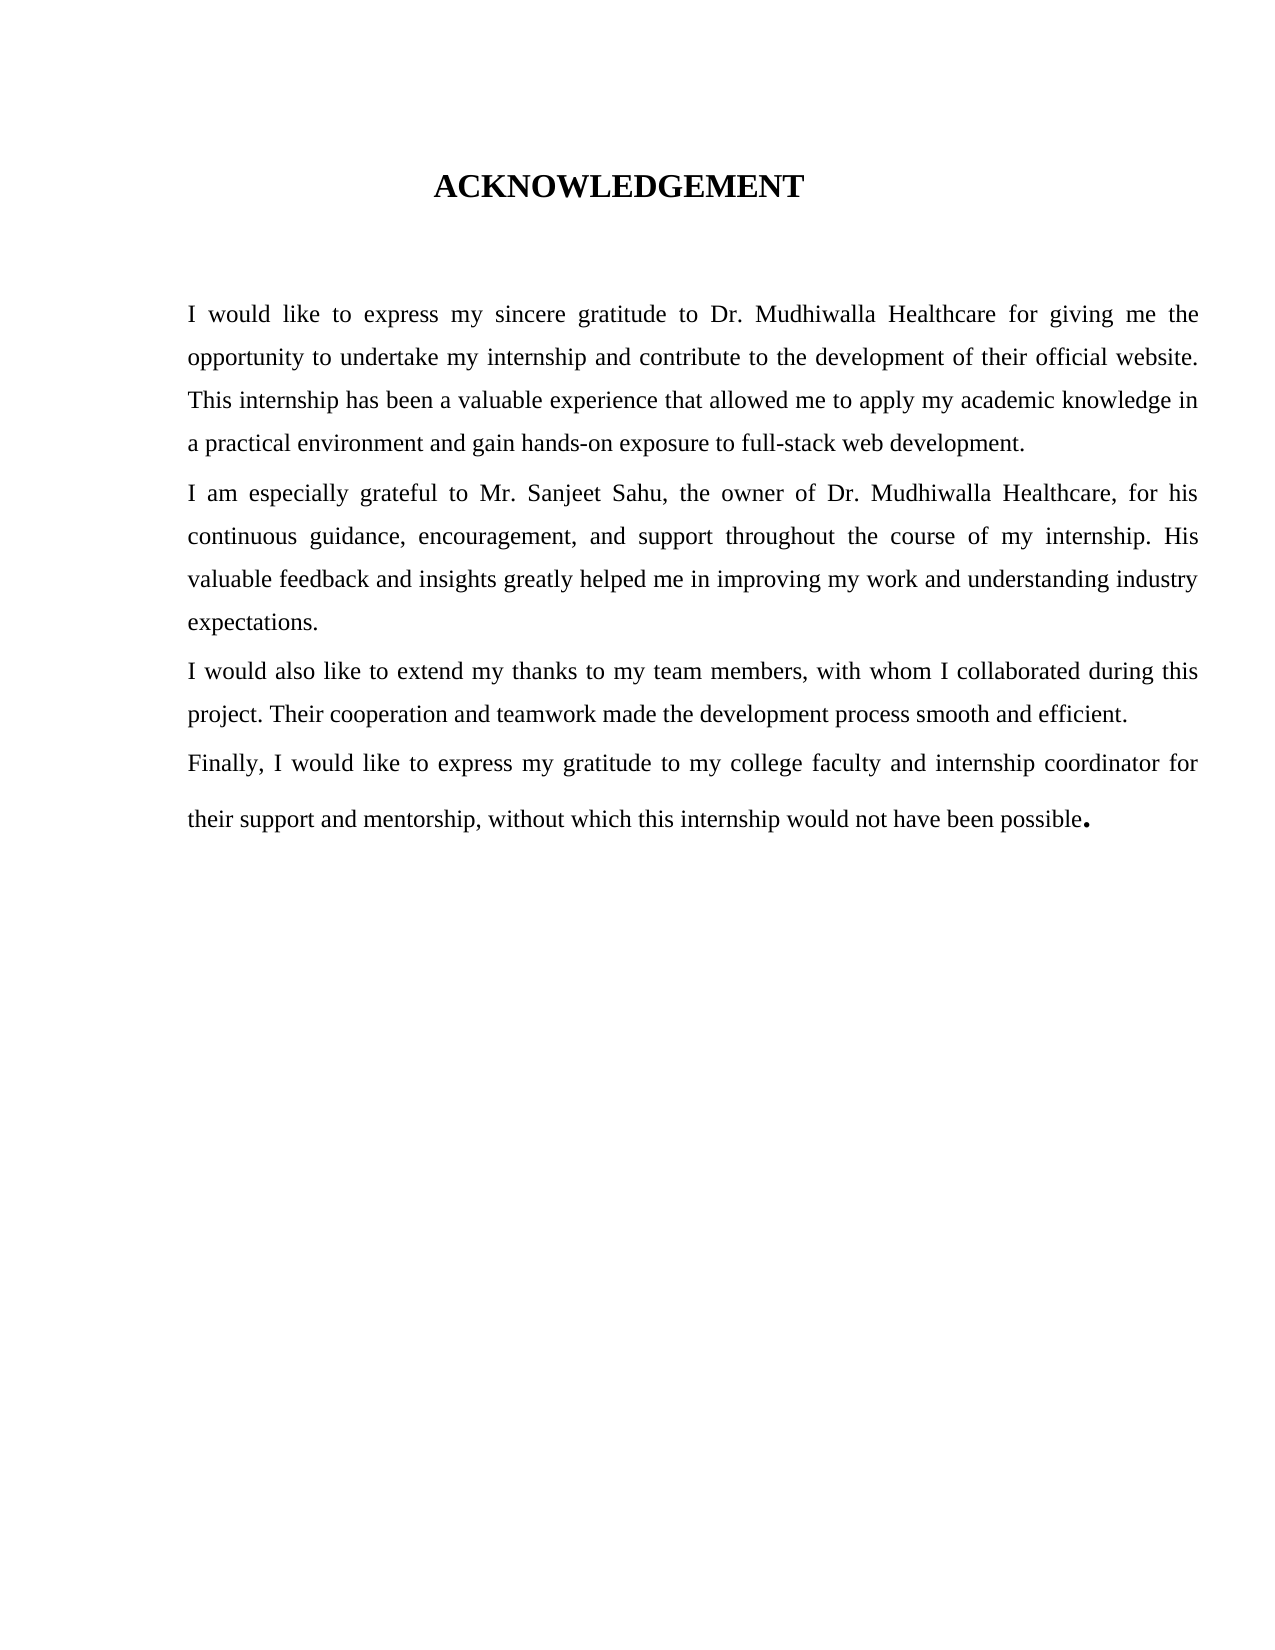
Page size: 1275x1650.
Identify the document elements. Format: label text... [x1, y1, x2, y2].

subtitle ACKNOWLEDGEMENT [433, 166, 1200, 205]
subtitle I am especially grateful to Mr. Sanjeet Sahu, the owner of Dr. Mudhiwalla Healthcare, for his continuous guidance, encouragement, and support throughout the course of my internship. His valuable feedback and insights greatly helped me in improving my work and understanding industry expectations. [187, 478, 1200, 636]
subtitle Finally, I would like to express my gratitude to my college faculty and internship coordinator for their support and mentorship, without which this internship would not have been possible. [187, 748, 1200, 834]
subtitle I would like to express my sincere gratitude to Dr. Mudhiwalla Healthcare for giving me the opportunity to undertake my internship and contribute to the development of their official website. This internship has been a valuable experience that allowed me to apply my academic knowledge in a practical environment and gain hands-on exposure to full-stack web development. [187, 299, 1200, 457]
subtitle I would also like to extend my thanks to my team members, with whom I collaborated during this project. Their cooperation and teamwork made the development process smooth and efficient. [187, 656, 1200, 728]
